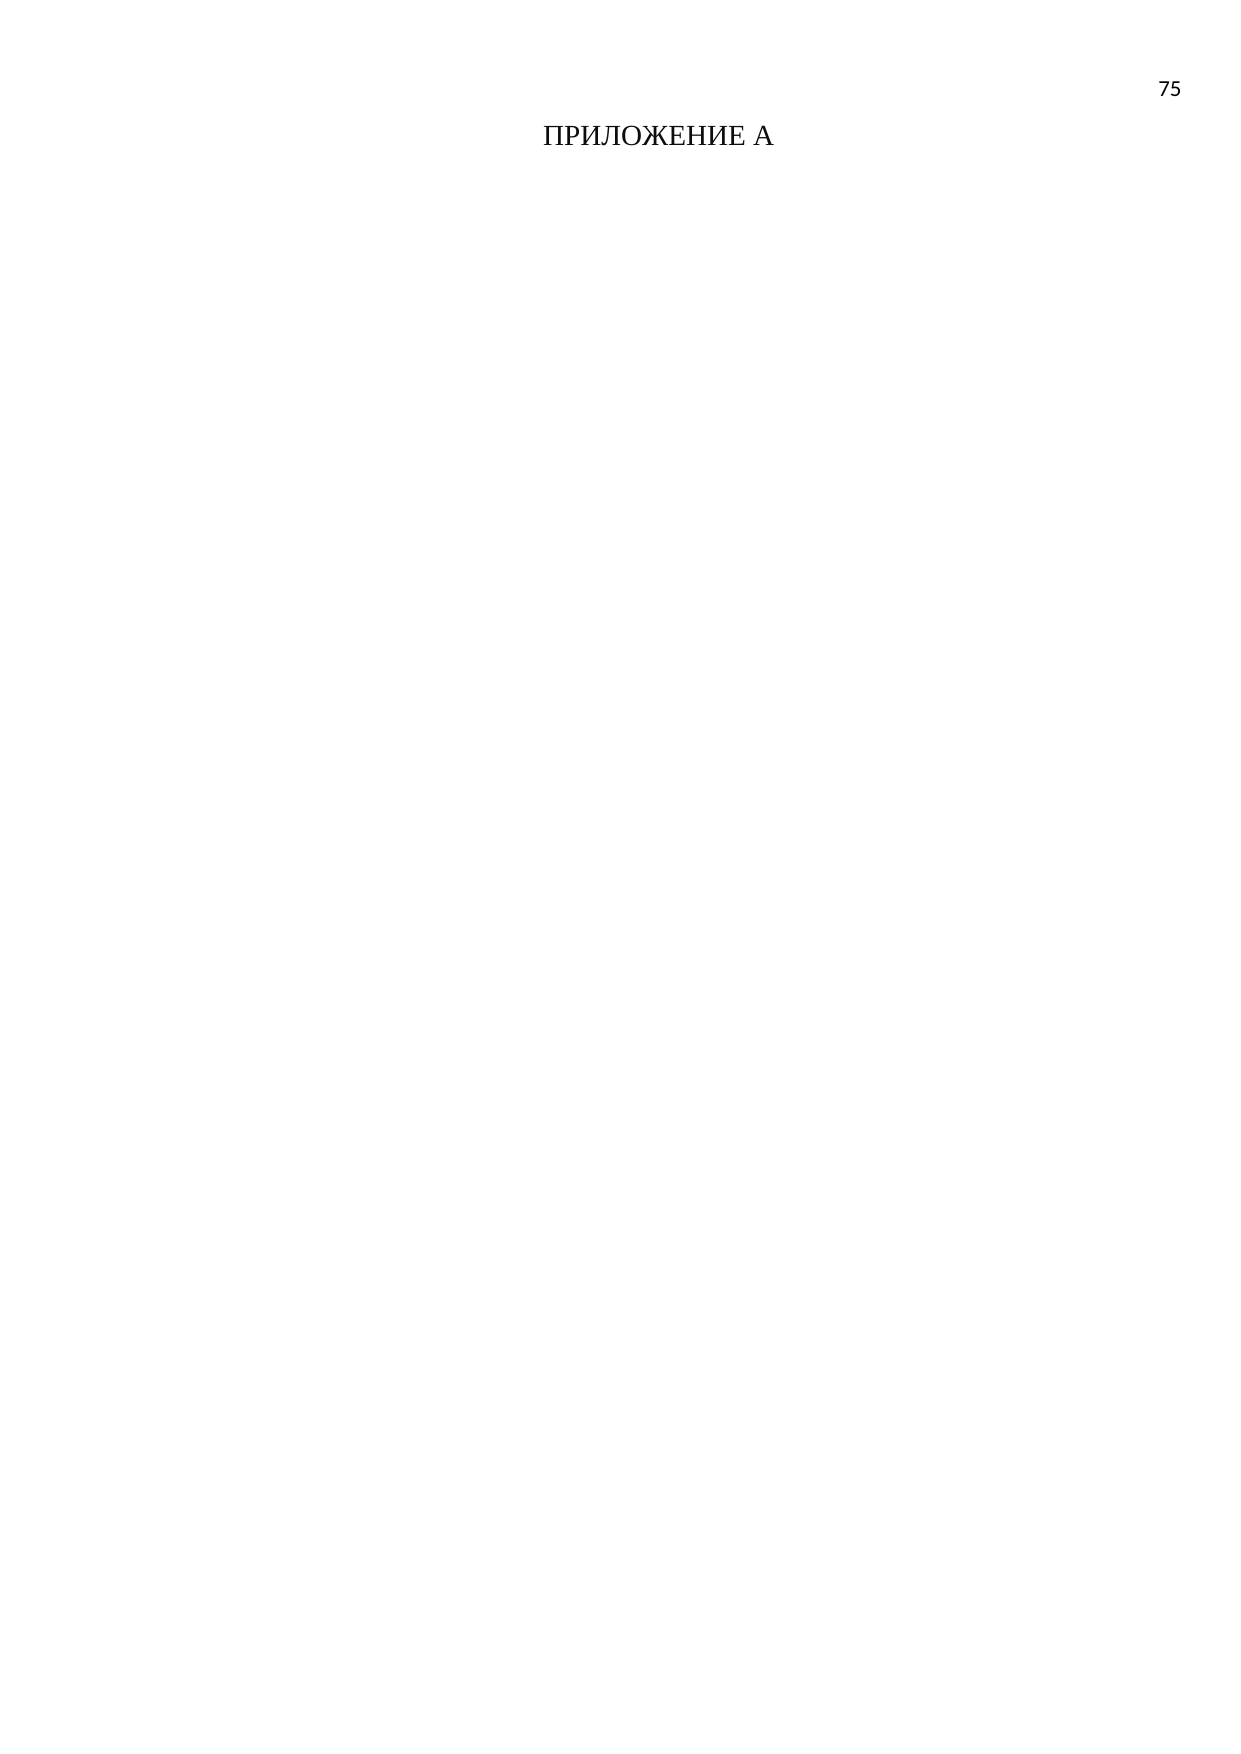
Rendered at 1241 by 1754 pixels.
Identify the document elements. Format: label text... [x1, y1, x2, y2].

text ПРИЛОЖЕНИЕ А [136, 118, 1181, 152]
